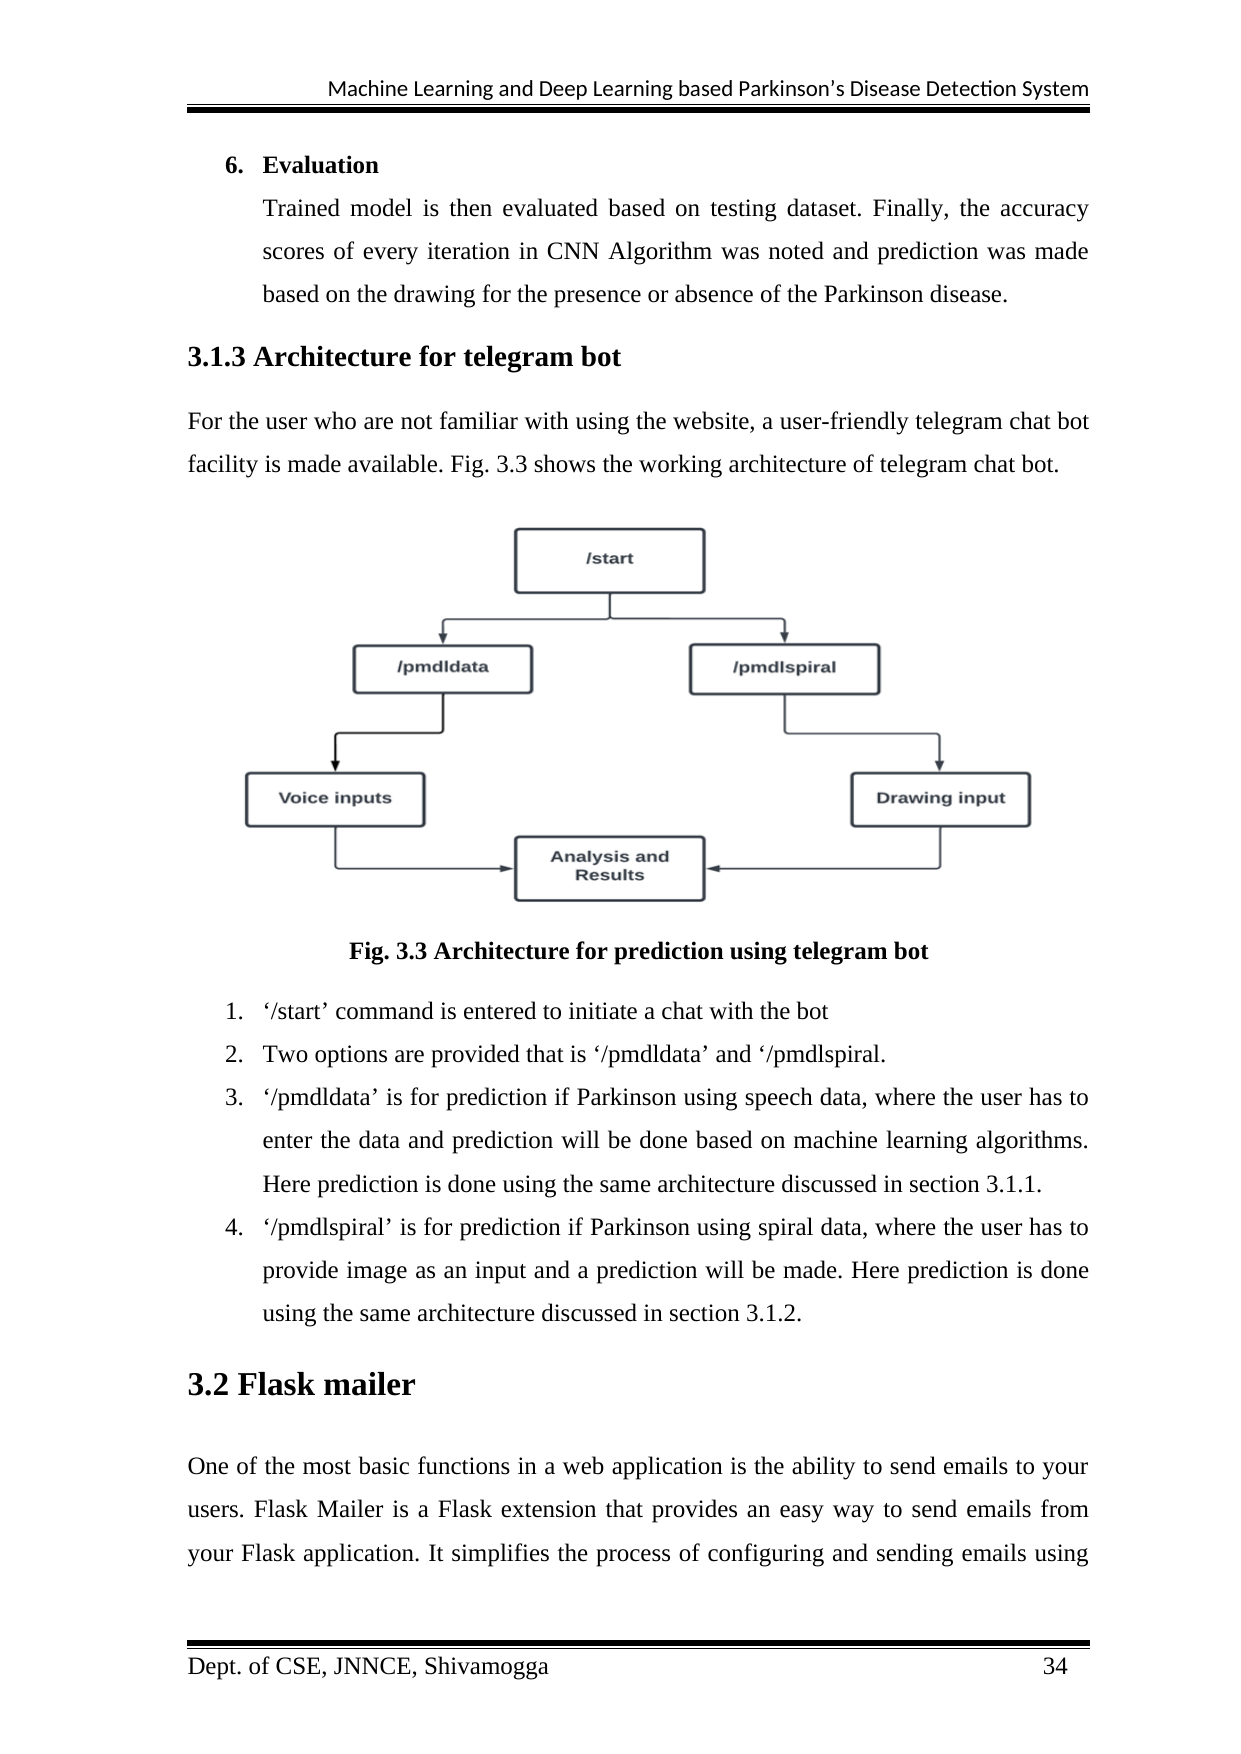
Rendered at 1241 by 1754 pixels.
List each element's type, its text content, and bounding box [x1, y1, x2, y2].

picture [221, 509, 1057, 922]
list Two options are provided that is ‘/pmdldata’ and ‘/pmdlspiral. [225, 1039, 1090, 1068]
list Evaluation [225, 150, 1090, 179]
list Trained model is then evaluated based on testing dataset. Finally, the accuracy scores of every iteration in CNN Algorithm was noted and prediction was made based on the drawing for the presence or absence of the Parkinson disease. [262, 193, 1090, 308]
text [187, 1451, 1090, 1566]
list ‘/pmdlspiral’ is for prediction if Parkinson using spiral data, where the user has to provide image as an input and a prediction will be made. Here prediction is done using the same architecture discussed in section 3.1.2. [225, 1212, 1090, 1327]
text 3.2 Flask mailer [187, 1365, 1090, 1403]
list ‘/start’ command is entered to initiate a chat with the bot [225, 996, 1090, 1025]
text For the user who are not familiar with using the website, a user-friendly telegram chat bot facility is made available. Fig. 3.3 shows the working architecture of telegram chat bot. [187, 406, 1090, 478]
list ‘/pmdldata’ is for prediction if Parkinson using speech data, where the user has to enter the data and prediction will be done based on machine learning algorithms. Here prediction is done using the same architecture discussed in section 3.1.1. [225, 1082, 1090, 1197]
text 3.1.3 Architecture for telegram bot [187, 339, 1090, 373]
